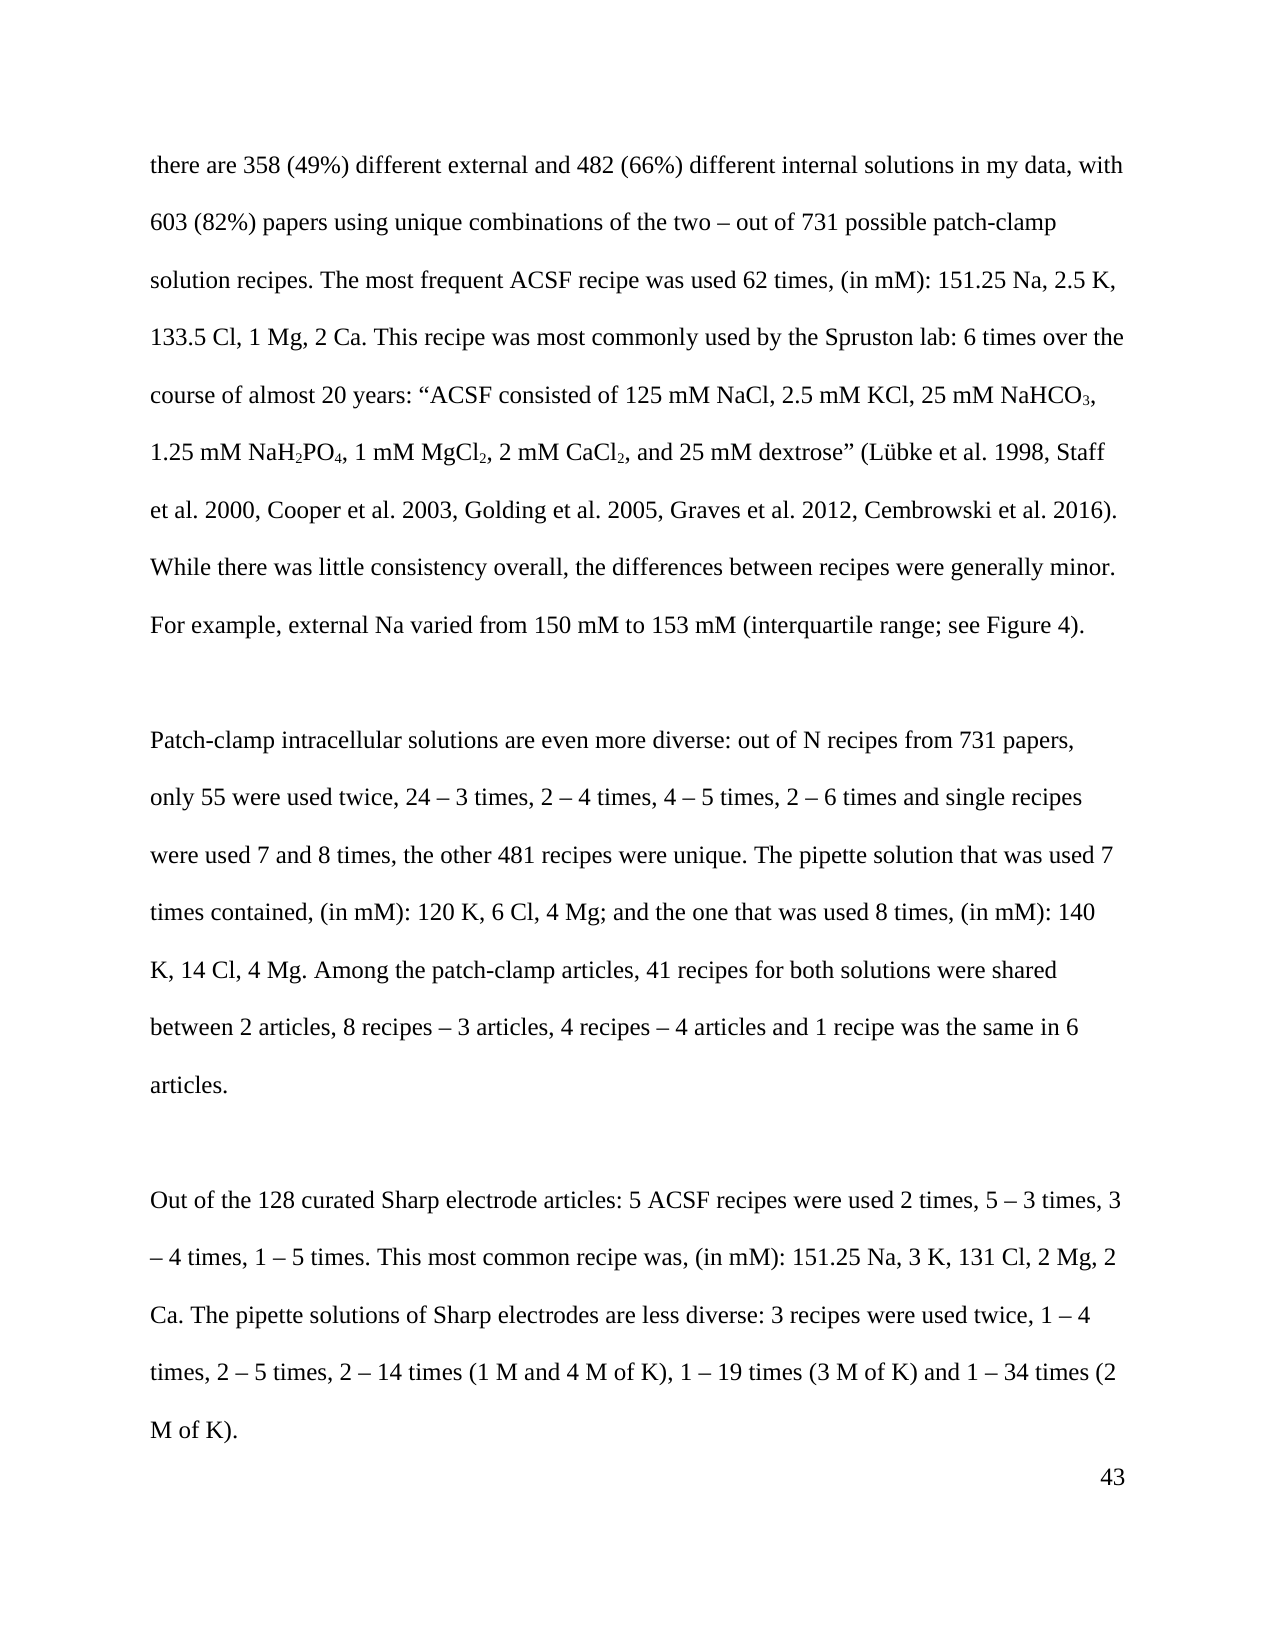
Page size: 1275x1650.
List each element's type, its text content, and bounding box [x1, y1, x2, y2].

text Out of the 128 curated Sharp electrode articles: 5 ACSF recipes were used 2 times, 5 – 3 times, 3 – 4 times, 1 – 5 times. This most common recipe was, (in mM): 151.25 Na, 3 K, 131 Cl, 2 Mg, 2 Ca. The pipette solutions of Sharp electrodes are less diverse: 3 recipes were used twice, 1 – 4 times, 2 – 5 times, 2 – 14 times (1 M and 4 M of K), 1 – 19 times (3 M of K) and 1 – 34 times (2 M of K). [150, 1185, 1125, 1444]
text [150, 150, 1125, 639]
text Patch-clamp intracellular solutions are even more diverse: out of N recipes from 731 papers, only 55 were used twice, 24 – 3 times, 2 – 4 times, 4 – 5 times, 2 – 6 times and single recipes were used 7 and 8 times, the other 481 recipes were unique. The pipette solution that was used 7 times contained, (in mM): 120 K, 6 Cl, 4 Mg; and the one that was used 8 times, (in mM): 140 K, 14 Cl, 4 Mg. Among the patch-clamp articles, 41 recipes for both solutions were shared between 2 articles, 8 recipes – 3 articles, 4 recipes – 4 articles and 1 recipe was the same in 6 articles. [150, 725, 1125, 1099]
